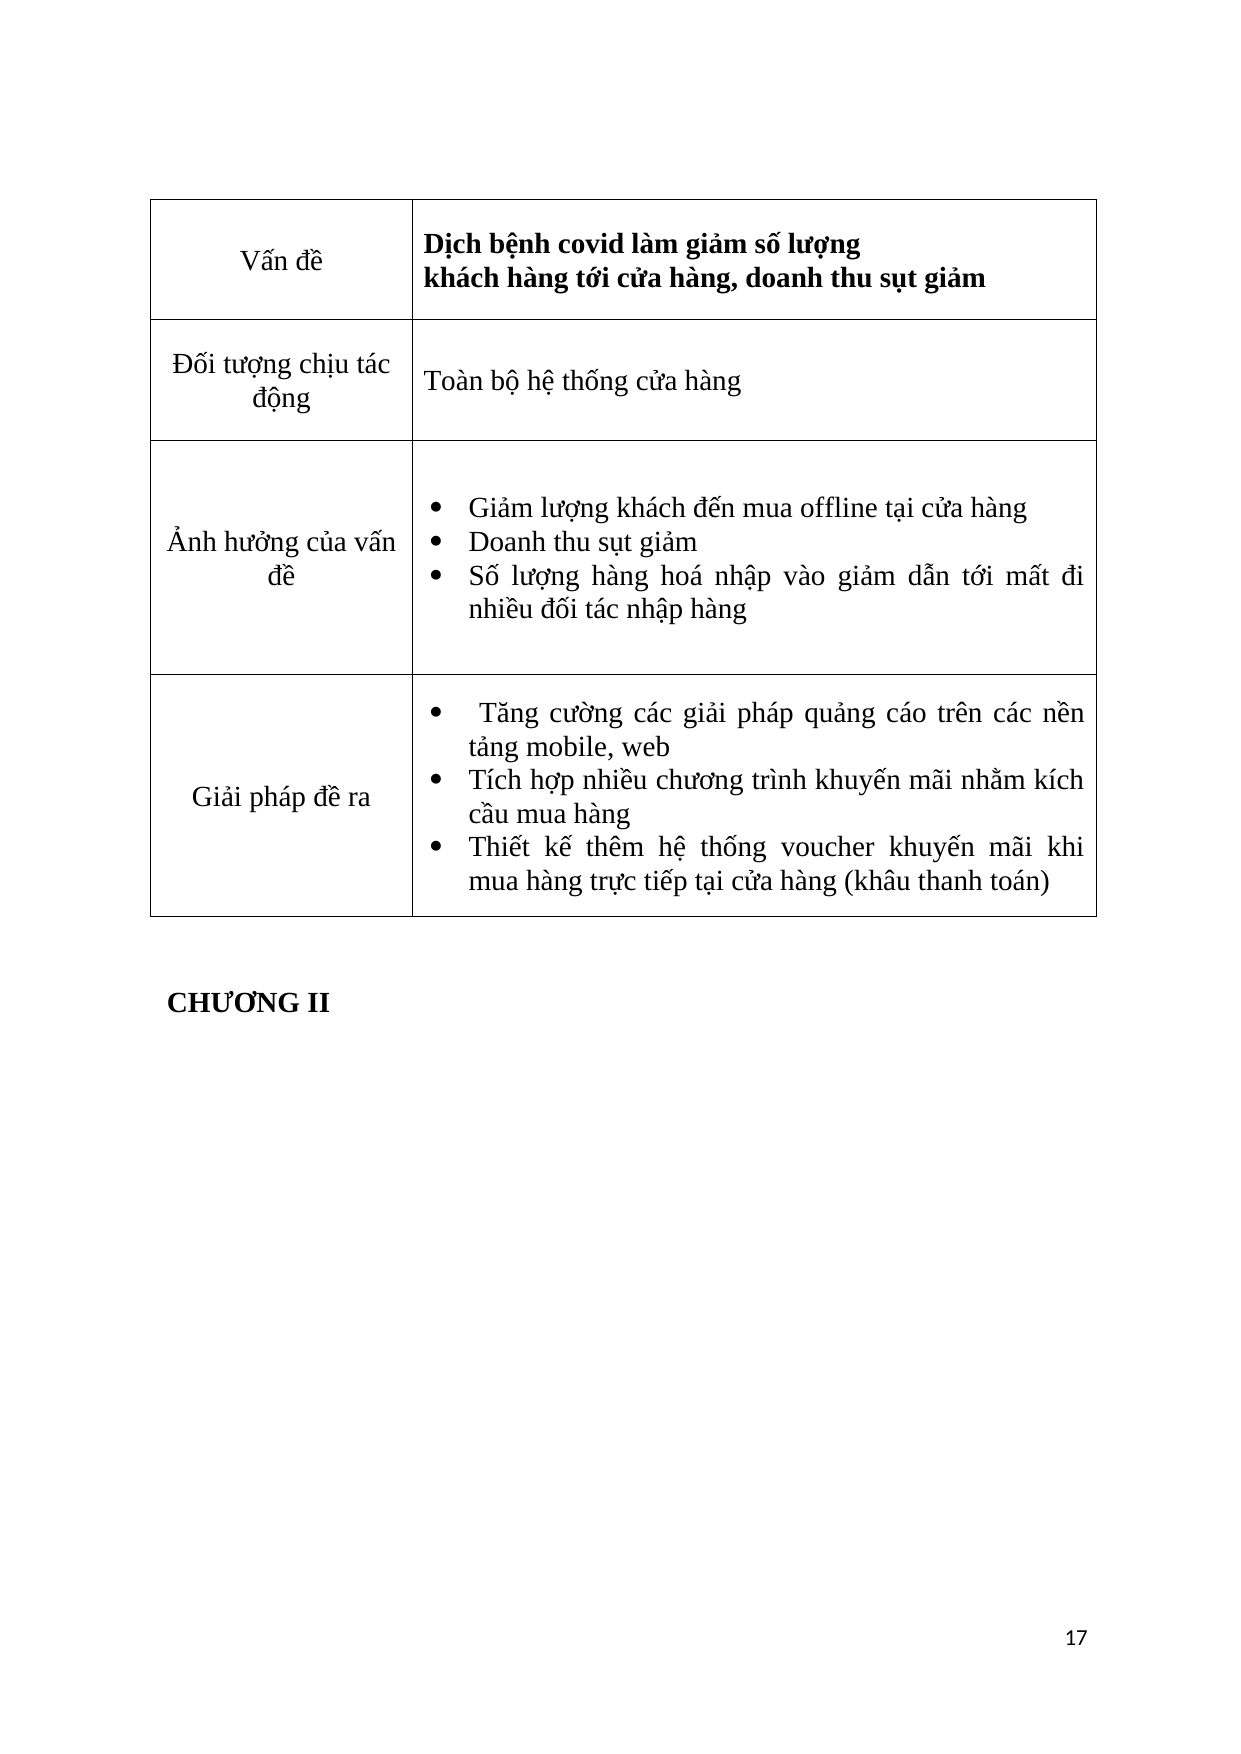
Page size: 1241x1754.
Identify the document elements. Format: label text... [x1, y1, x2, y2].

table_cell Toàn bộ hệ thống cửa hàng [413, 320, 1096, 440]
table_header Vấn đề [151, 200, 412, 319]
table_cell Đối tượng chịu tác động [151, 320, 412, 440]
table_cell Giải pháp đề ra [151, 675, 412, 916]
table_cell Giảm lượng khách đến mua offline tại cửa hàng Doanh thu sụt giảm Số lượng hàng hoá nhập vào giảm dẫn tới mất đi nhiều đối tác nhập hàng [413, 441, 1096, 674]
table_header Dịch bệnh covid làm giảm số lượng khách hàng tới cửa hàng, doanh thu sụt giảm [413, 200, 1096, 319]
table_cell Ảnh hưởng của vấn đề [151, 441, 412, 674]
table_cell Tăng cường các giải pháp quảng cáo trên các nền tảng mobile, web Tích hợp nhiều chương trình khuyến mãi nhằm kích cầu mua hàng Thiết kế thêm hệ thống voucher khuyến mãi khi mua hàng trực tiếp tại cửa hàng (khâu thanh toán) [413, 675, 1096, 916]
